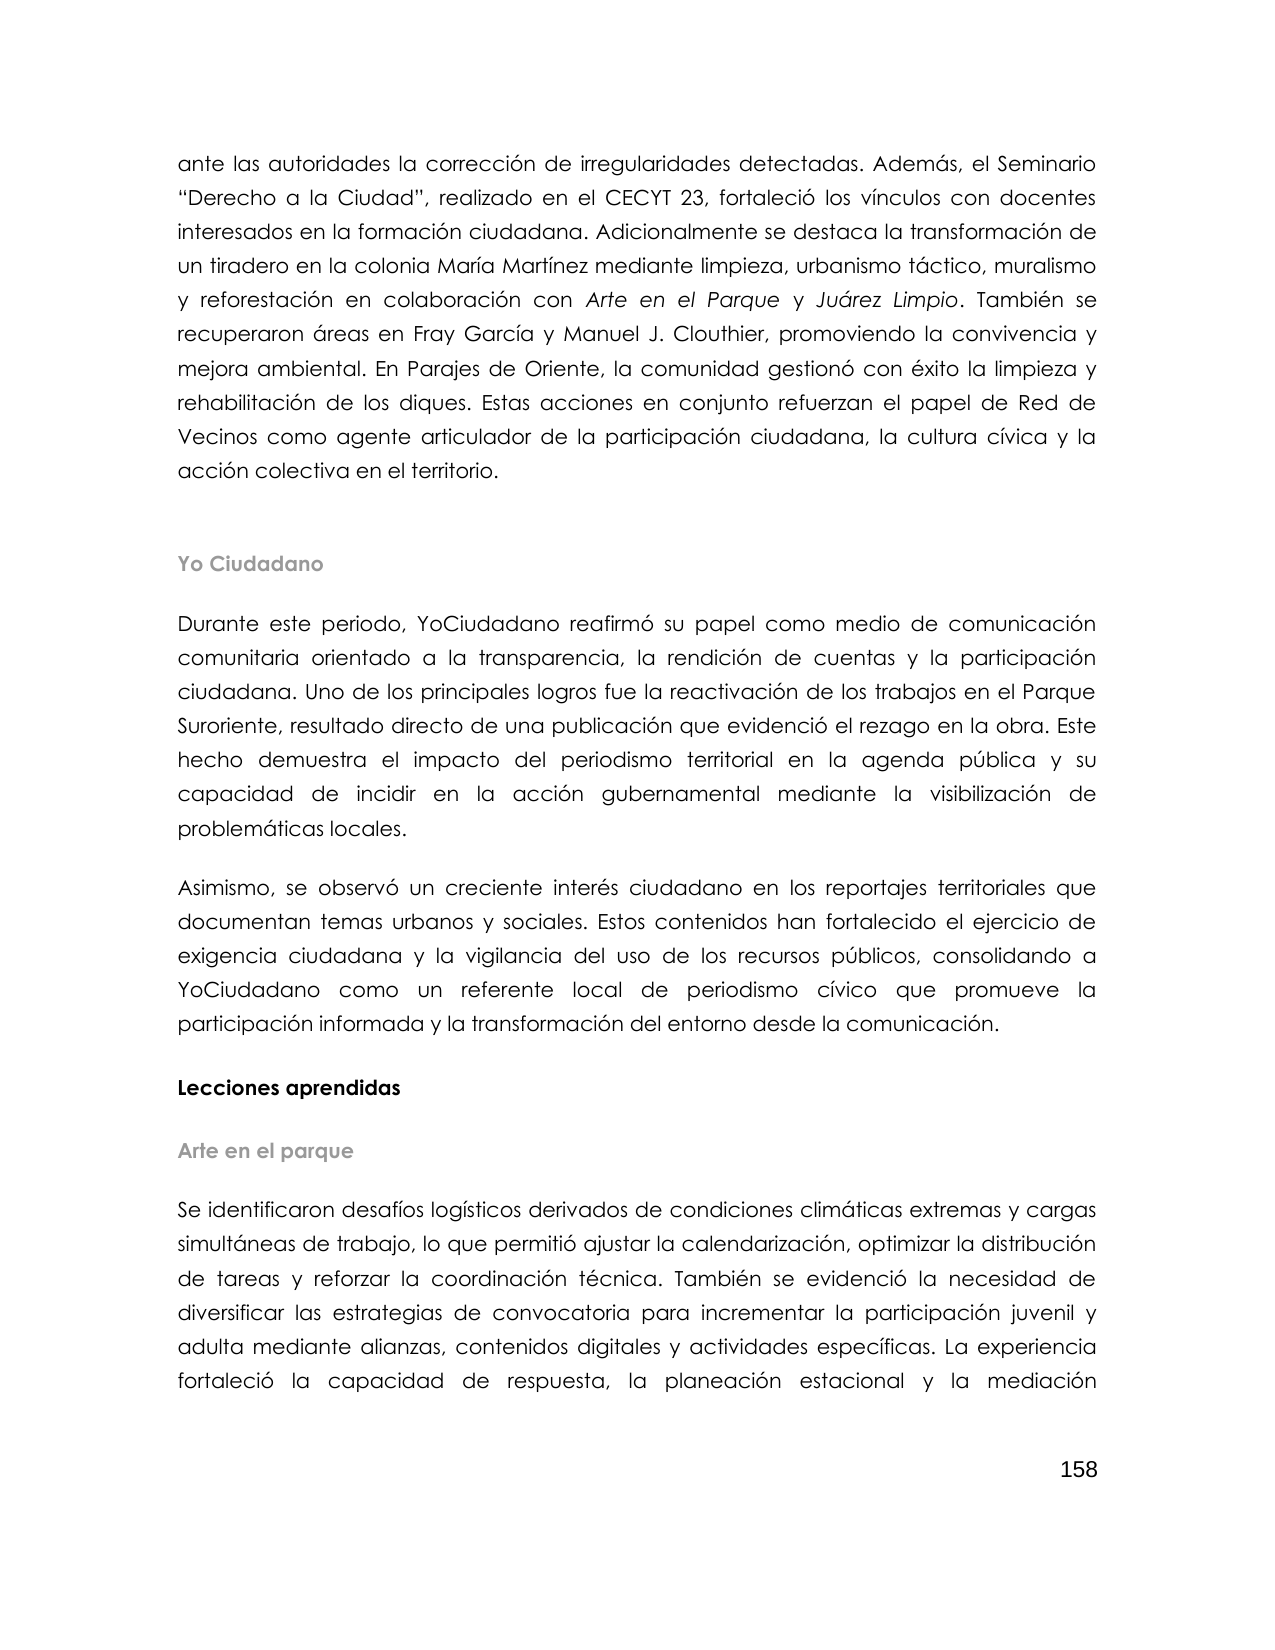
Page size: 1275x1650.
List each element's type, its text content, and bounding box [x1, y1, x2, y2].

text Durante este periodo, YoCiudadano reafirmó su papel como medio de comunicación comunitaria orientado a la transparencia, la rendición de cuentas y la participación ciudadana. Uno de los principales logros fue la reactivación de los trabajos en el Parque Suroriente, resultado directo de una publicación que evidenció el rezago en la obra. Este hecho demuestra el impacto del periodismo territorial en la agenda pública y su capacidad de incidir en la acción gubernamental mediante la visibilización de problemáticas locales. [177, 608, 1098, 842]
text Asimismo, se observó un creciente interés ciudadano en los reportajes territoriales que documentan temas urbanos y sociales. Estos contenidos han fortalecido el ejercicio de exigencia ciudadana y la vigilancia del uso de los recursos públicos, consolidando a YoCiudadano como un referente local de periodismo cívico que promueve la participación informada y la transformación del entorno desde la comunicación. [177, 872, 1098, 1038]
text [177, 1194, 1098, 1395]
subtitle Lecciones aprendidas [177, 1072, 1098, 1102]
text Yo Ciudadano [177, 548, 1098, 578]
text Arte en el parque [177, 1135, 1098, 1165]
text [177, 148, 1098, 485]
